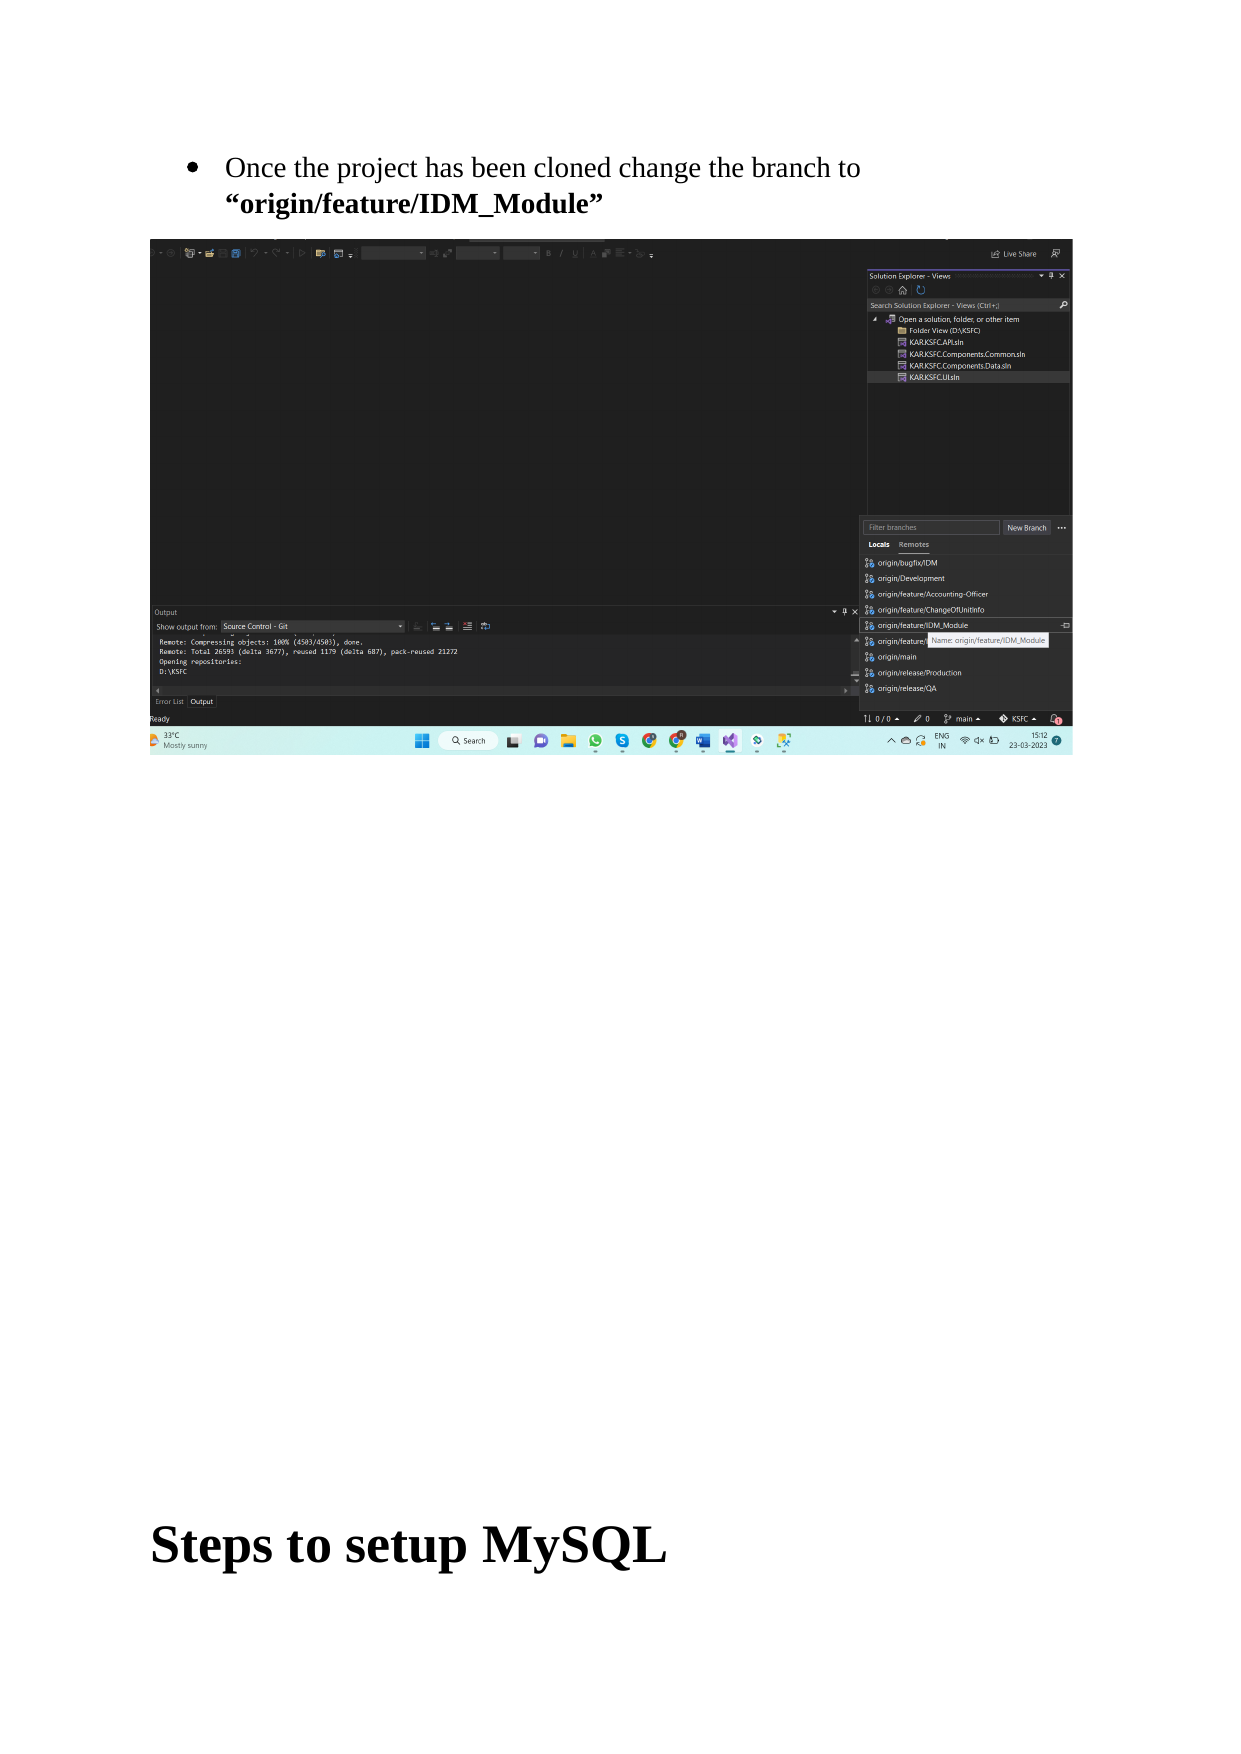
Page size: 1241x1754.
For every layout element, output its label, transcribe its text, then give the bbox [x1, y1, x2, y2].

text Steps to setup MySQL [150, 1512, 1090, 1575]
picture [150, 239, 1073, 755]
list Once the project has been cloned change the branch to “origin/feature/IDM_Module” [187, 150, 1090, 220]
